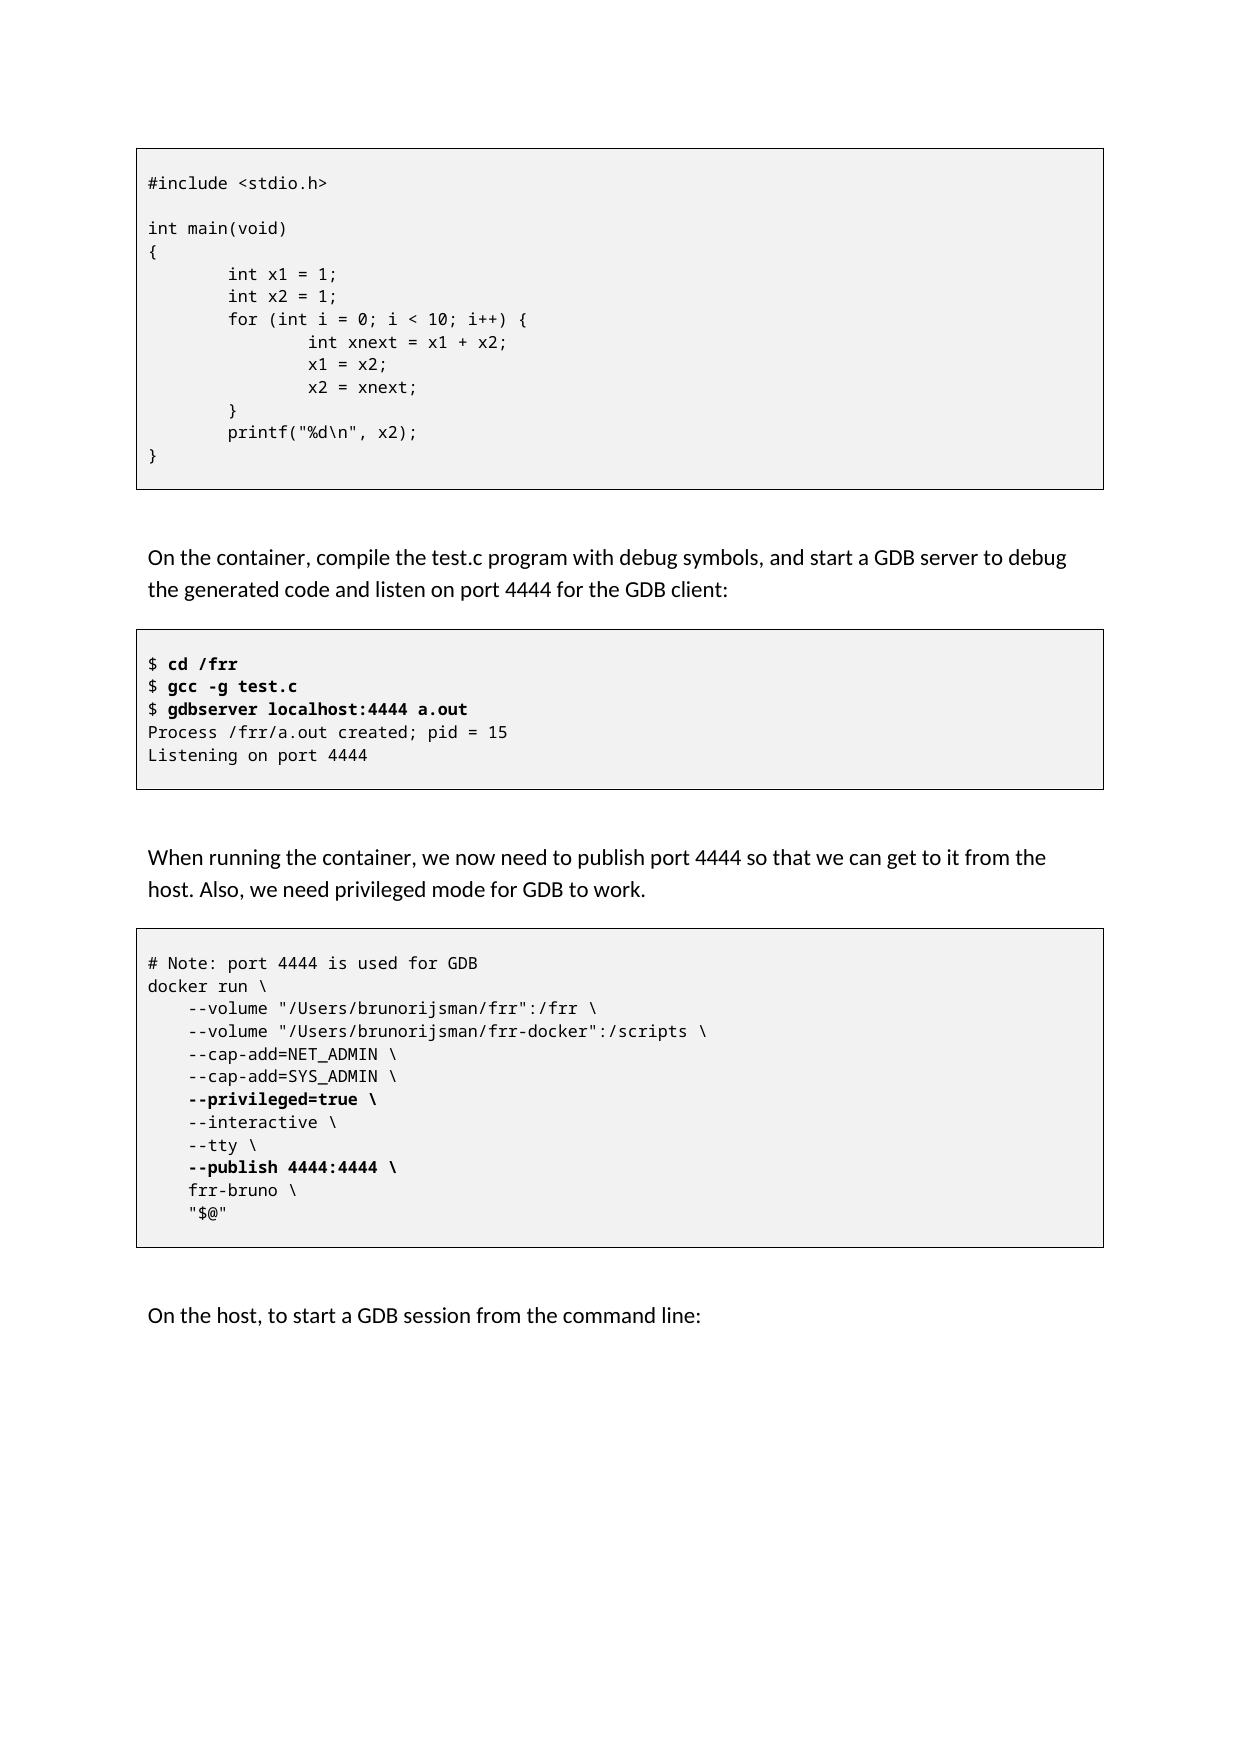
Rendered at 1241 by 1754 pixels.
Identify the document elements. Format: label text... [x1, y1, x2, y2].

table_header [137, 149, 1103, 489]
text When running the container, we now need to publish port 4444 so that we can get to it from the host. Also, we need privileged mode for GDB to work. [148, 843, 1093, 903]
text On the host, to start a GDB session from the command line: [148, 1301, 1093, 1329]
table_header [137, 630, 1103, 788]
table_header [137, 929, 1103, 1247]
text On the container, compile the test.c program with debug symbols, and start a GDB server to debug the generated code and listen on port 4444 for the GDB client: [148, 543, 1093, 603]
